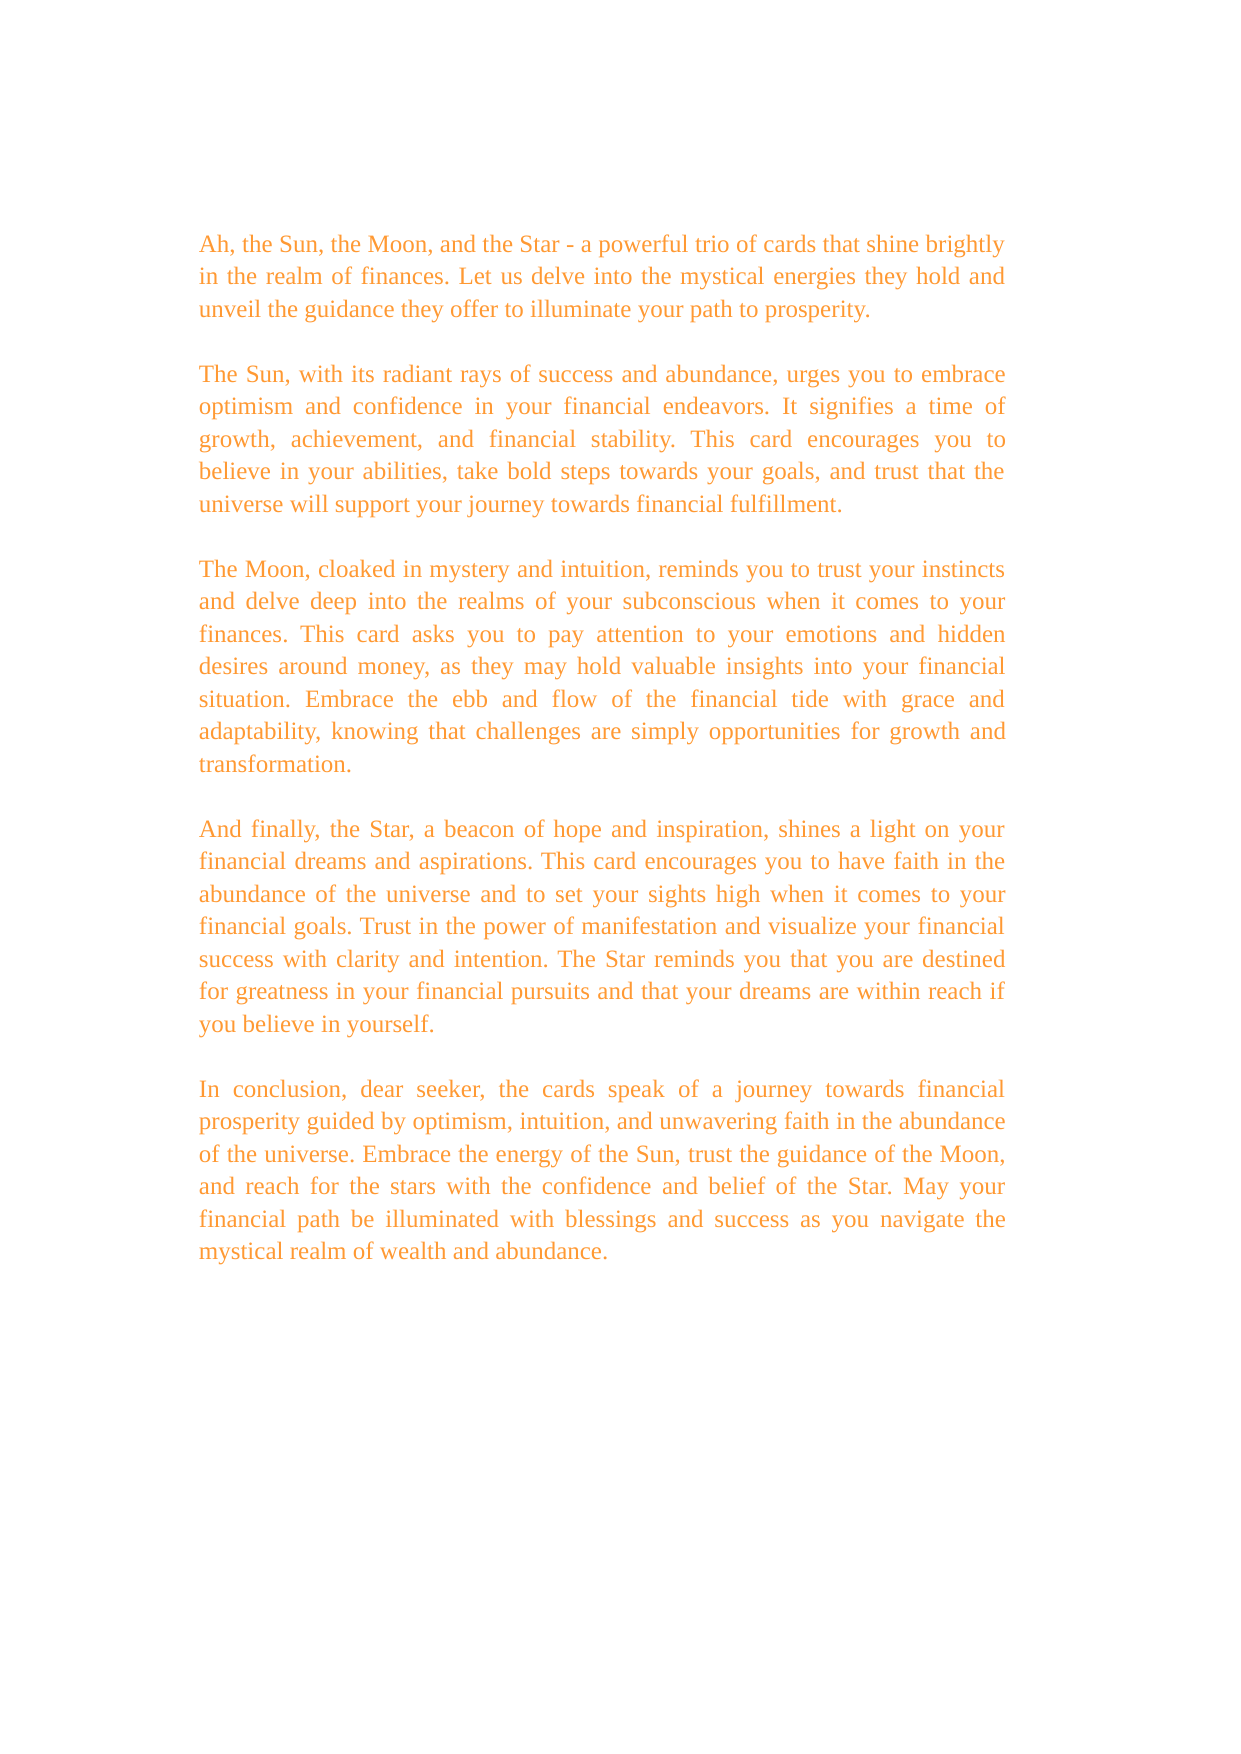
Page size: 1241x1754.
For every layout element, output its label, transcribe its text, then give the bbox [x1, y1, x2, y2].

table_header Ah, the Sun, the Moon, and the Star - a powerful trio of cards that shine brightly in the realm of finances. Let us delve into the mystical energies they hold and unveil the guidance they offer to illuminate your path to prosperity. The Sun, with its radiant rays of success and abundance, urges you to embrace optimism and confidence in your financial endeavors. It signifies a time of growth, achievement, and financial stability. This card encourages you to believe in your abilities, take bold steps towards your goals, and trust that the universe will support your journey towards financial fulfillment. The Moon, cloaked in mystery and intuition, reminds you to trust your instincts and delve deep into the realms of your subconscious when it comes to your finances. This card asks you to pay attention to your emotions and hidden desires around money, as they may hold valuable insights into your financial situation. Embrace the ebb and flow of the financial tide with grace and adaptability, knowing that challenges are simply opportunities for growth and transformation. And finally, the Star, a beacon of hope and inspiration, shines a light on your financial dreams and aspirations. This card encourages you to have faith in the abundance of the universe and to set your sights high when it comes to your financial goals. Trust in the power of manifestation and visualize your financial success with clarity and intention. The Star reminds you that you are destined for greatness in your financial pursuits and that your dreams are within reach if you believe in yourself. In conclusion, dear seeker, the cards speak of a journey towards financial prosperity guided by optimism, intuition, and unwavering faith in the abundance of the universe. Embrace the energy of the Sun, trust the guidance of the Moon, and reach for the stars with the confidence and belief of the Star. May your financial path be illuminated with blessings and success as you navigate the mystical realm of wealth and abundance. [188, 227, 1018, 1290]
